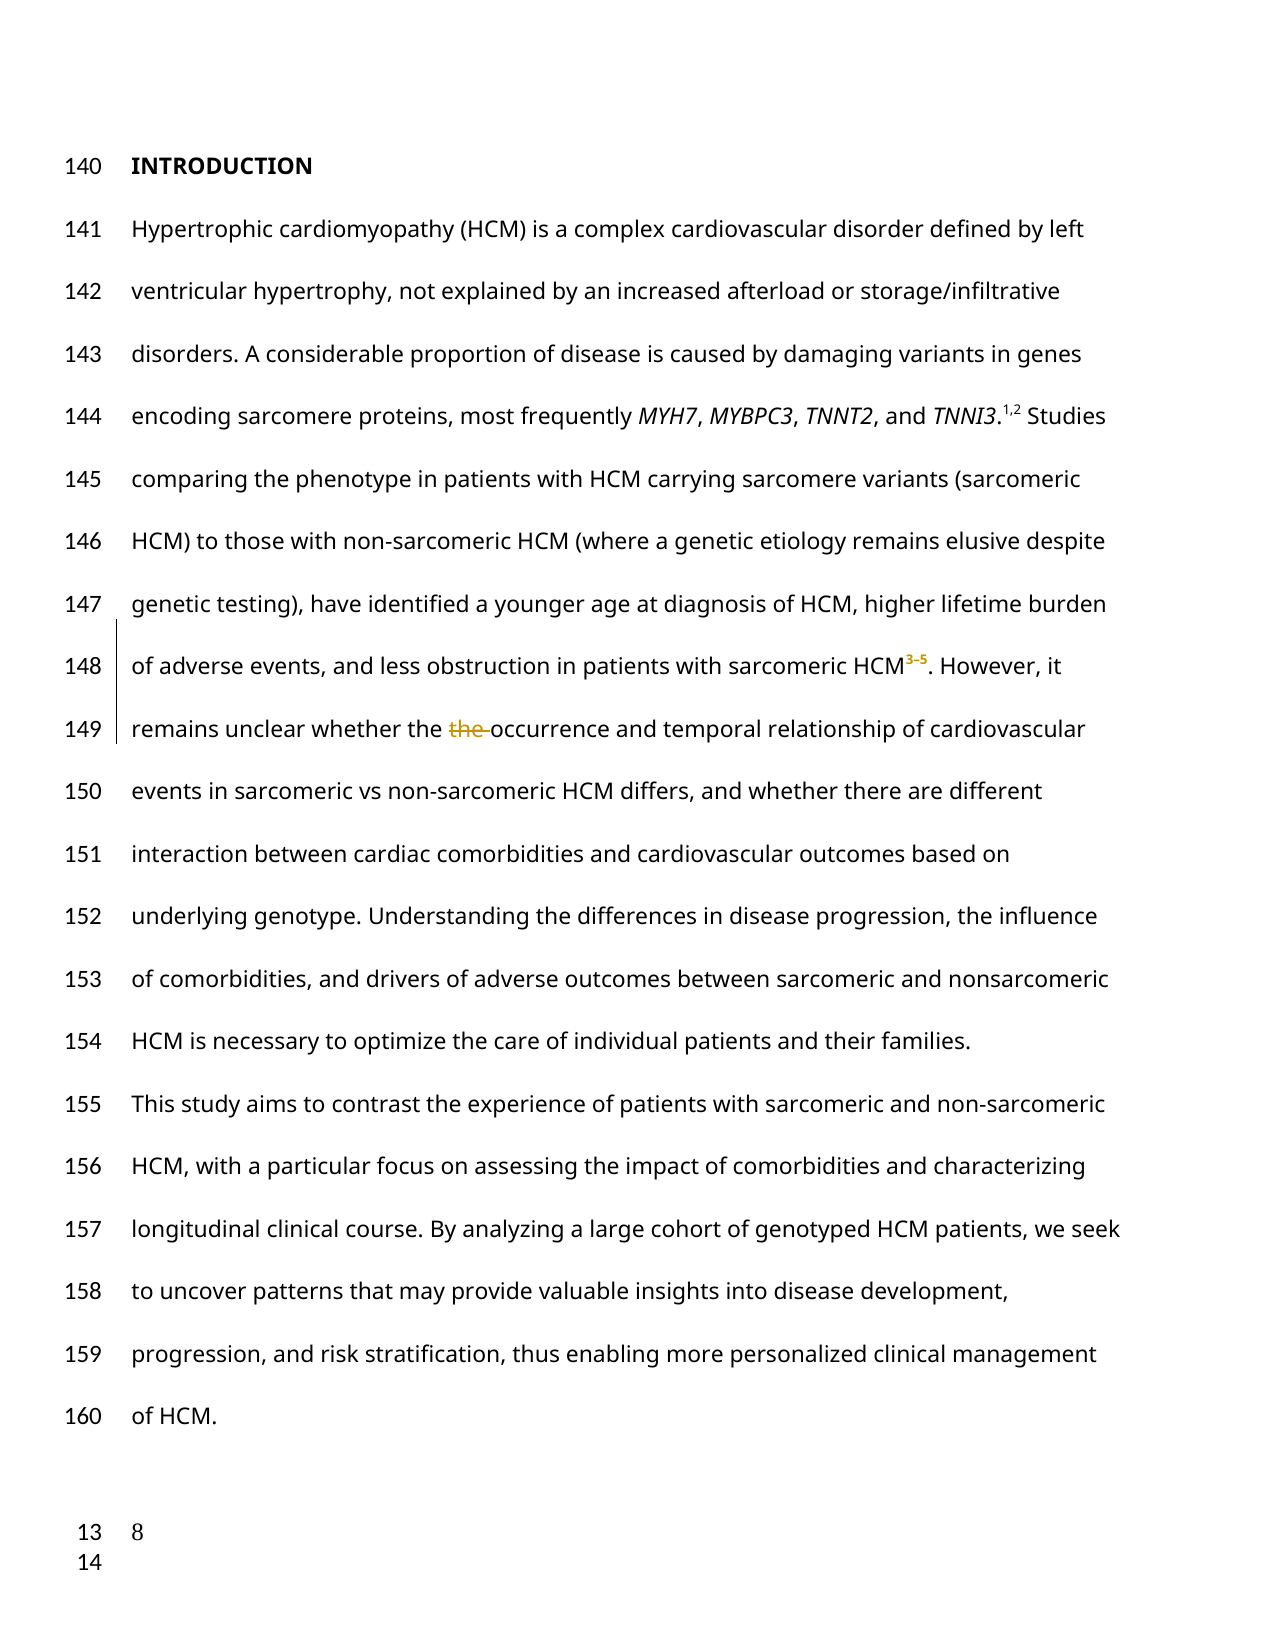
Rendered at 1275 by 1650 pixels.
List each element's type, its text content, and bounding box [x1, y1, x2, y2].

text Hypertrophic cardiomyopathy (HCM) is a complex cardiovascular disorder defined by left ventricular hypertrophy, not explained by an increased afterload or storage/infiltrative disorders. A considerable proportion of disease is caused by damaging variants in genes encoding sarcomere proteins, most frequently MYH7, MYBPC3, TNNT2, and TNNI3.1,2 Studies comparing the phenotype in patients with HCM carrying sarcomere variants (sarcomeric HCM) to those with non-sarcomeric HCM (where a genetic etiology remains elusive despite genetic testing), have identified a younger age at diagnosis of HCM, higher lifetime burden of adverse events, and less obstruction in patients with sarcomeric HCM3–5. However, it remains unclear whether the occurrence and temporal relationship of cardiovascular events in sarcomeric vs non-sarcomeric HCM differs, and whether there are different interaction between cardiac comorbidities and cardiovascular outcomes based on underlying genotype. Understanding the differences in disease progression, the influence of comorbidities, and drivers of adverse outcomes between sarcomeric and nonsarcomeric HCM is necessary to optimize the care of individual patients and their families. [131, 212, 1125, 1056]
text This study aims to contrast the experience of patients with sarcomeric and non-sarcomeric HCM, with a particular focus on assessing the impact of comorbidities and characterizing longitudinal clinical course. By analyzing a large cohort of genotyped HCM patients, we seek to uncover patterns that may provide valuable insights into disease development, progression, and risk stratification, thus enabling more personalized clinical management of HCM. [131, 1087, 1125, 1431]
text INTRODUCTION [131, 150, 1125, 181]
